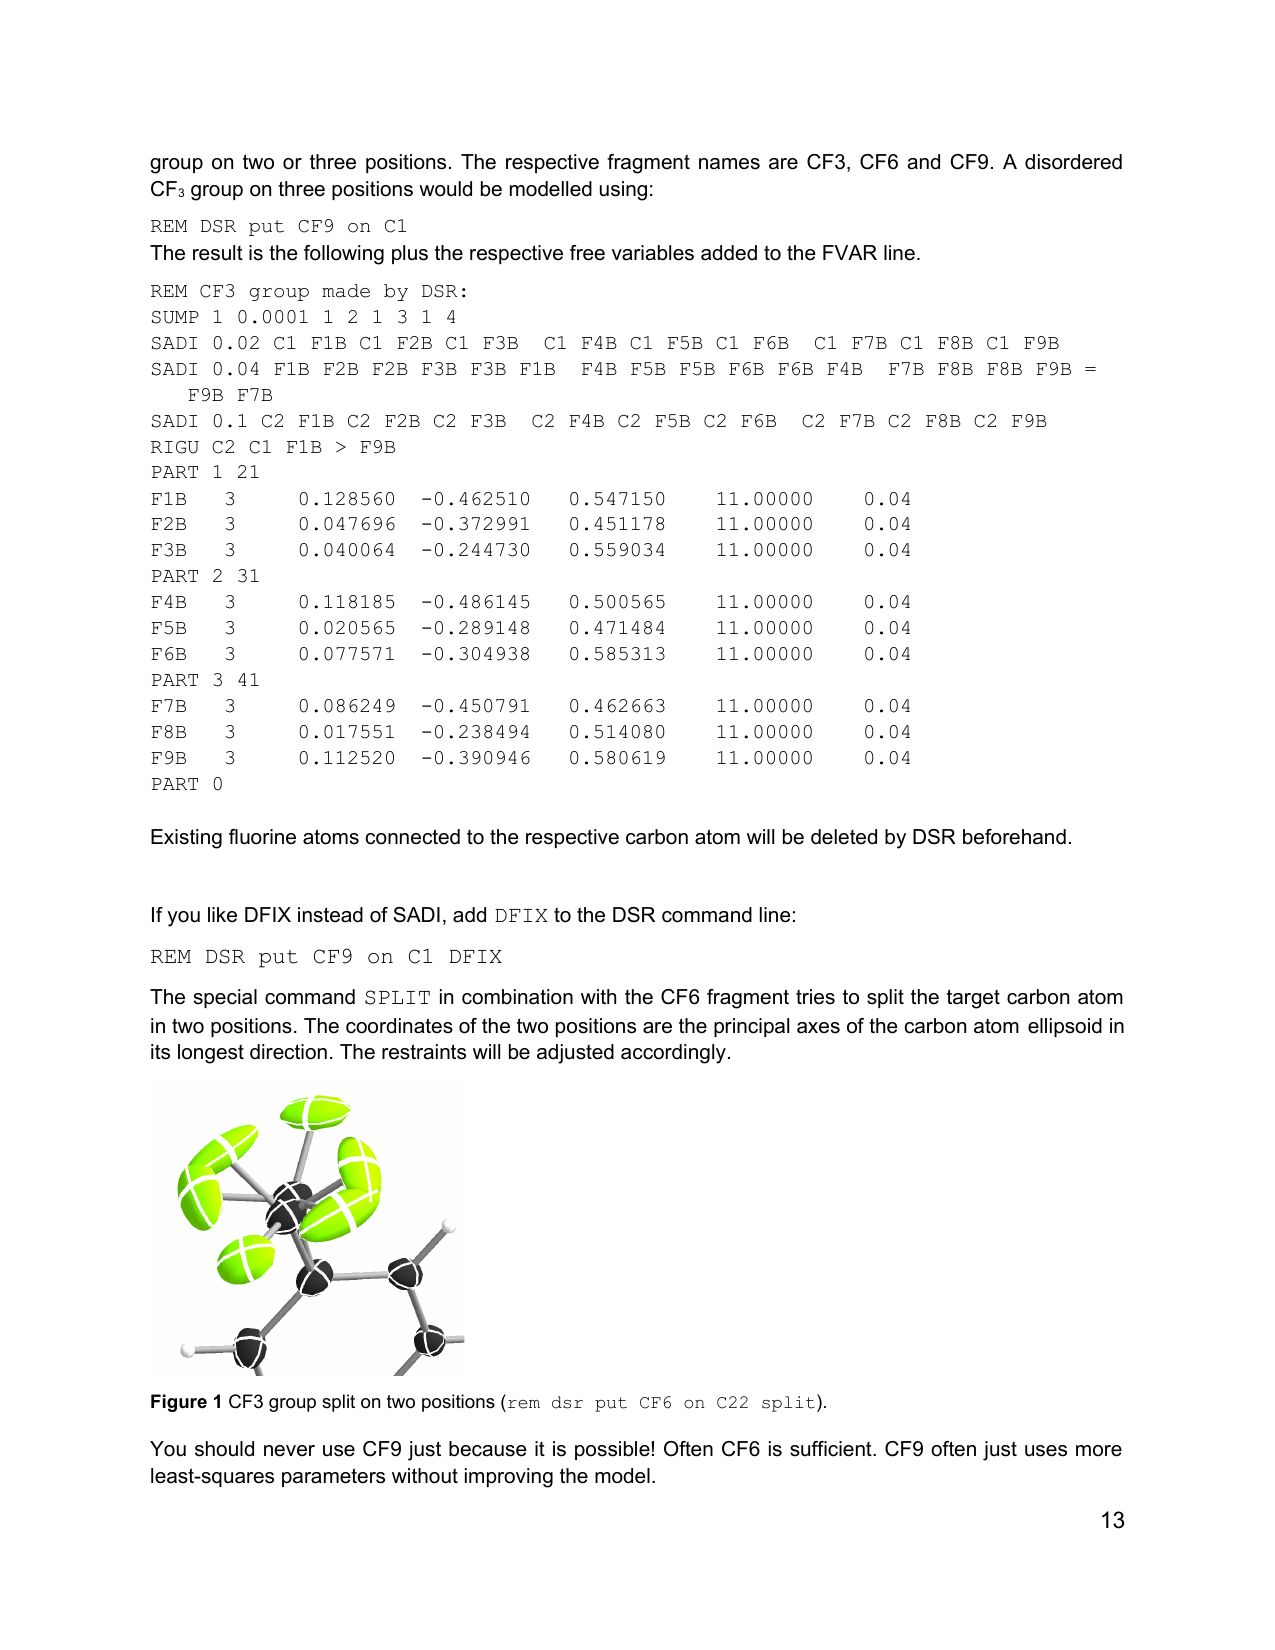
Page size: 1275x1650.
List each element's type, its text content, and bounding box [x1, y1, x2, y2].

text F4B 3 0.118185 -0.486145 0.500565 11.00000 0.04 [150, 591, 1125, 615]
text Figure 1 CF3 group split on two positions (rem dsr put CF6 on C22 split). [150, 1391, 1125, 1414]
text REM DSR put CF9 on C1 [150, 215, 1125, 239]
text REM DSR put CF9 on C1 DFIX [150, 944, 1125, 970]
text Existing fluorine atoms connected to the respective carbon atom will be deleted by DSR beforehand. [150, 825, 1125, 849]
picture [150, 1078, 465, 1376]
text REM CF3 group made by DSR: [150, 280, 1125, 304]
text F7B 3 0.086249 -0.450791 0.462663 11.00000 0.04 [150, 695, 1125, 719]
text F1B 3 0.128560 -0.462510 0.547150 11.00000 0.04 [150, 487, 1125, 511]
text The result is the following plus the respective free variables added to the FVAR line. [150, 241, 1125, 265]
text RIGU C2 C1 F1B > F9B [150, 436, 1125, 459]
text F6B 3 0.077571 -0.304938 0.585313 11.00000 0.04 [150, 643, 1125, 667]
text The special command SPLIT in combination with the CF6 fragment tries to split the target carbon atom in two positions. The coordinates of the two positions are the principal axes of the carbon atom ellipsoid in its longest direction. The restraints will be adjusted accordingly. [150, 985, 1125, 1064]
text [150, 150, 1125, 200]
text SADI 0.04 F1B F2B F2B F3B F3B F1B F4B F5B F5B F6B F6B F4B F7B F8B F8B F9B = [150, 358, 1125, 381]
text PART 1 21 [150, 462, 1125, 485]
text PART 3 41 [150, 669, 1125, 693]
text F2B 3 0.047696 -0.372991 0.451178 11.00000 0.04 [150, 513, 1125, 537]
text F9B F7B [150, 384, 1125, 407]
text F3B 3 0.040064 -0.244730 0.559034 11.00000 0.04 [150, 539, 1125, 563]
text F8B 3 0.017551 -0.238494 0.514080 11.00000 0.04 [150, 721, 1125, 744]
text PART 2 31 [150, 565, 1125, 589]
text You should never use CF9 just because it is possible! Often CF6 is sufficient. CF9 often just uses more least-squares parameters without improving the model. [150, 1437, 1125, 1487]
text SADI 0.02 C1 F1B C1 F2B C1 F3B C1 F4B C1 F5B C1 F6B C1 F7B C1 F8B C1 F9B [150, 332, 1125, 356]
text PART 0 [150, 773, 1125, 796]
text F9B 3 0.112520 -0.390946 0.580619 11.00000 0.04 [150, 747, 1125, 771]
text SUMP 1 0.0001 1 2 1 3 1 4 [150, 306, 1125, 329]
text If you like DFIX instead of SADI, add DFIX to the DSR command line: [150, 902, 1125, 929]
text SADI 0.1 C2 F1B C2 F2B C2 F3B C2 F4B C2 F5B C2 F6B C2 F7B C2 F8B C2 F9B [150, 410, 1125, 433]
text F5B 3 0.020565 -0.289148 0.471484 11.00000 0.04 [150, 617, 1125, 641]
